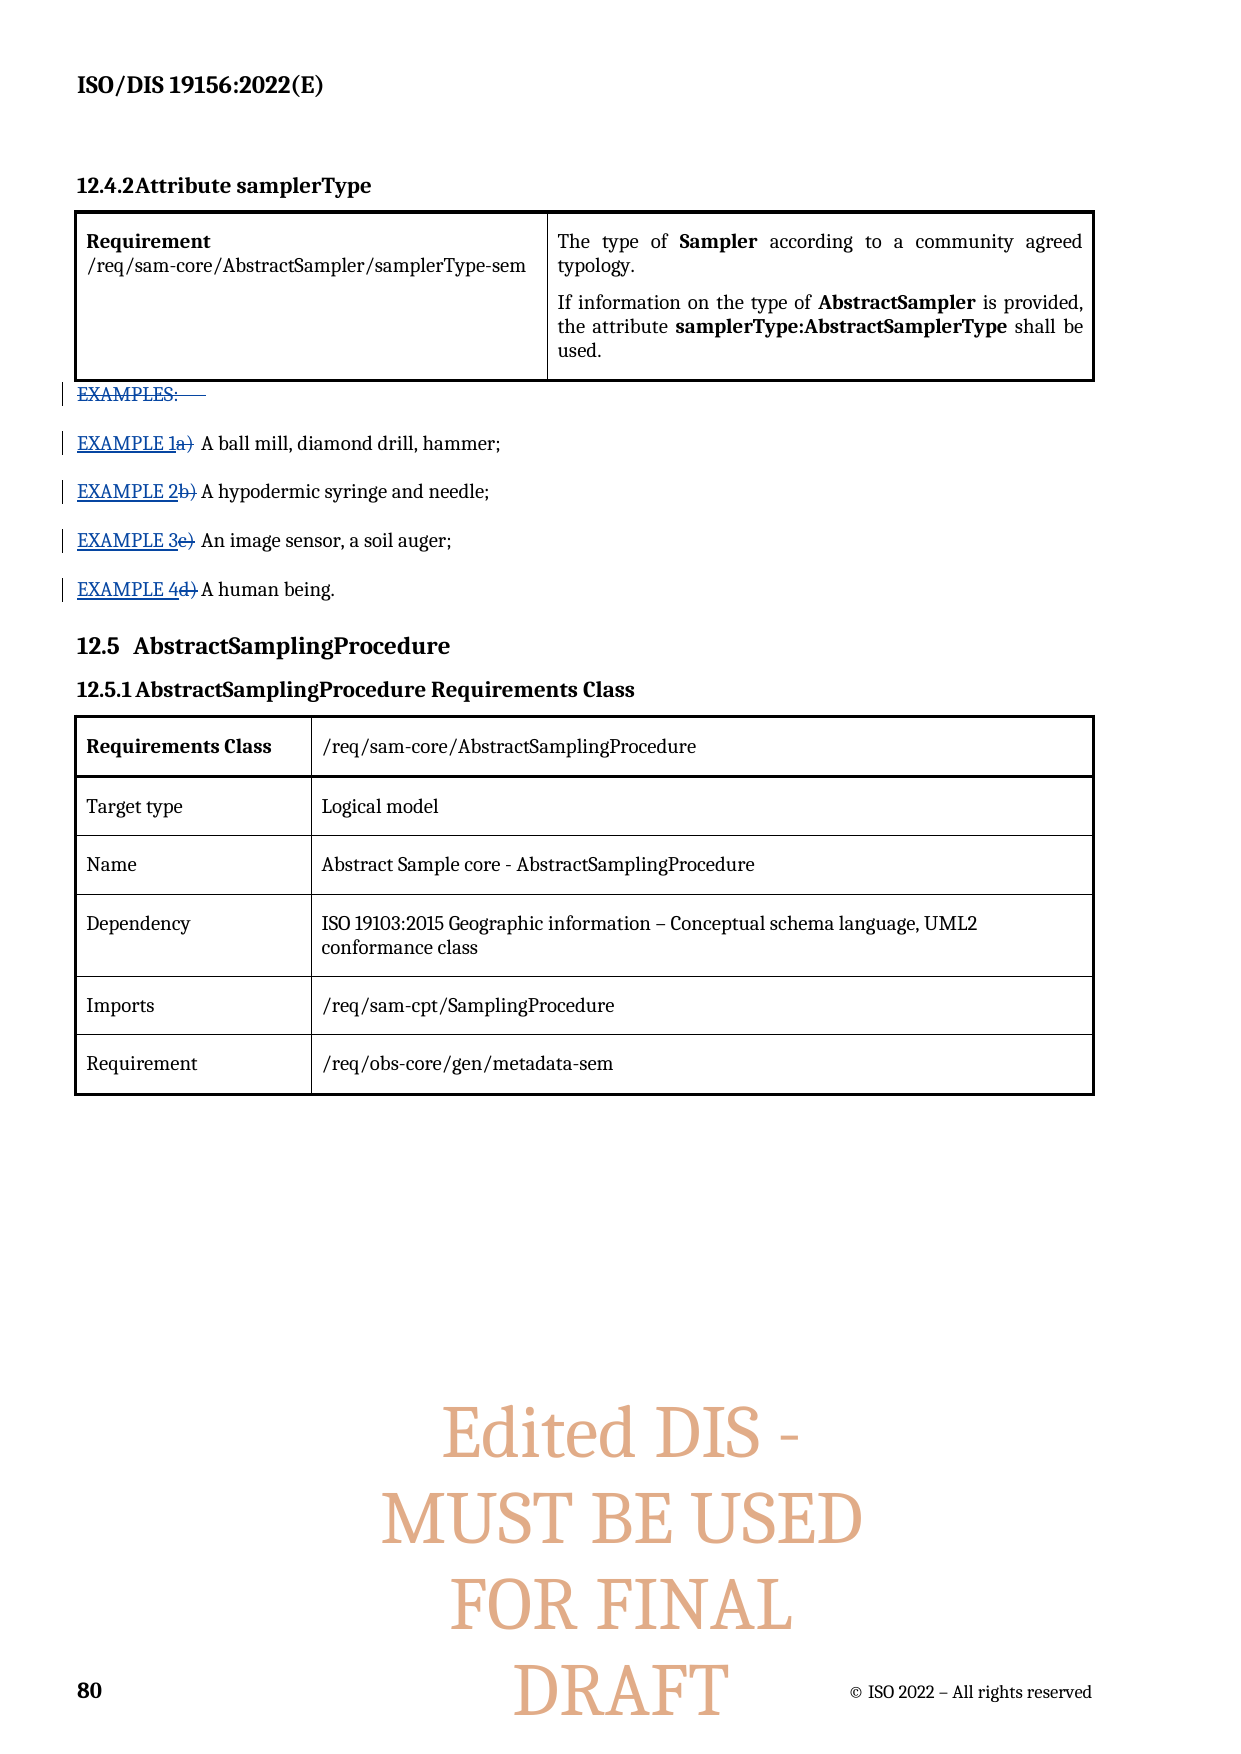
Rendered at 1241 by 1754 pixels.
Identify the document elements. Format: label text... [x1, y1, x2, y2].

subtitle Attribute samplerType [77, 174, 1092, 198]
list An image sensor, a soil auger; [77, 529, 1092, 553]
list A hypodermic syringe and needle; [77, 480, 1092, 504]
list A ball mill, diamond drill, hammer; [77, 431, 1092, 455]
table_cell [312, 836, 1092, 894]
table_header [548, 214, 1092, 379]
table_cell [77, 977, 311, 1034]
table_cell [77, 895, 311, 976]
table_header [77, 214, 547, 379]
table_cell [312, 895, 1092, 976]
subtitle AbstractSamplingProcedure Requirements Class [77, 678, 1092, 702]
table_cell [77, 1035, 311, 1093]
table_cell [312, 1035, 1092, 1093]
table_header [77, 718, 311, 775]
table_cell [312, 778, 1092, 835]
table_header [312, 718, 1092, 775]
subtitle AbstractSamplingProcedure [77, 633, 1092, 659]
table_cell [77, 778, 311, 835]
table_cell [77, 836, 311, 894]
list A human being. [77, 578, 1092, 602]
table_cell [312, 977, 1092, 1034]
